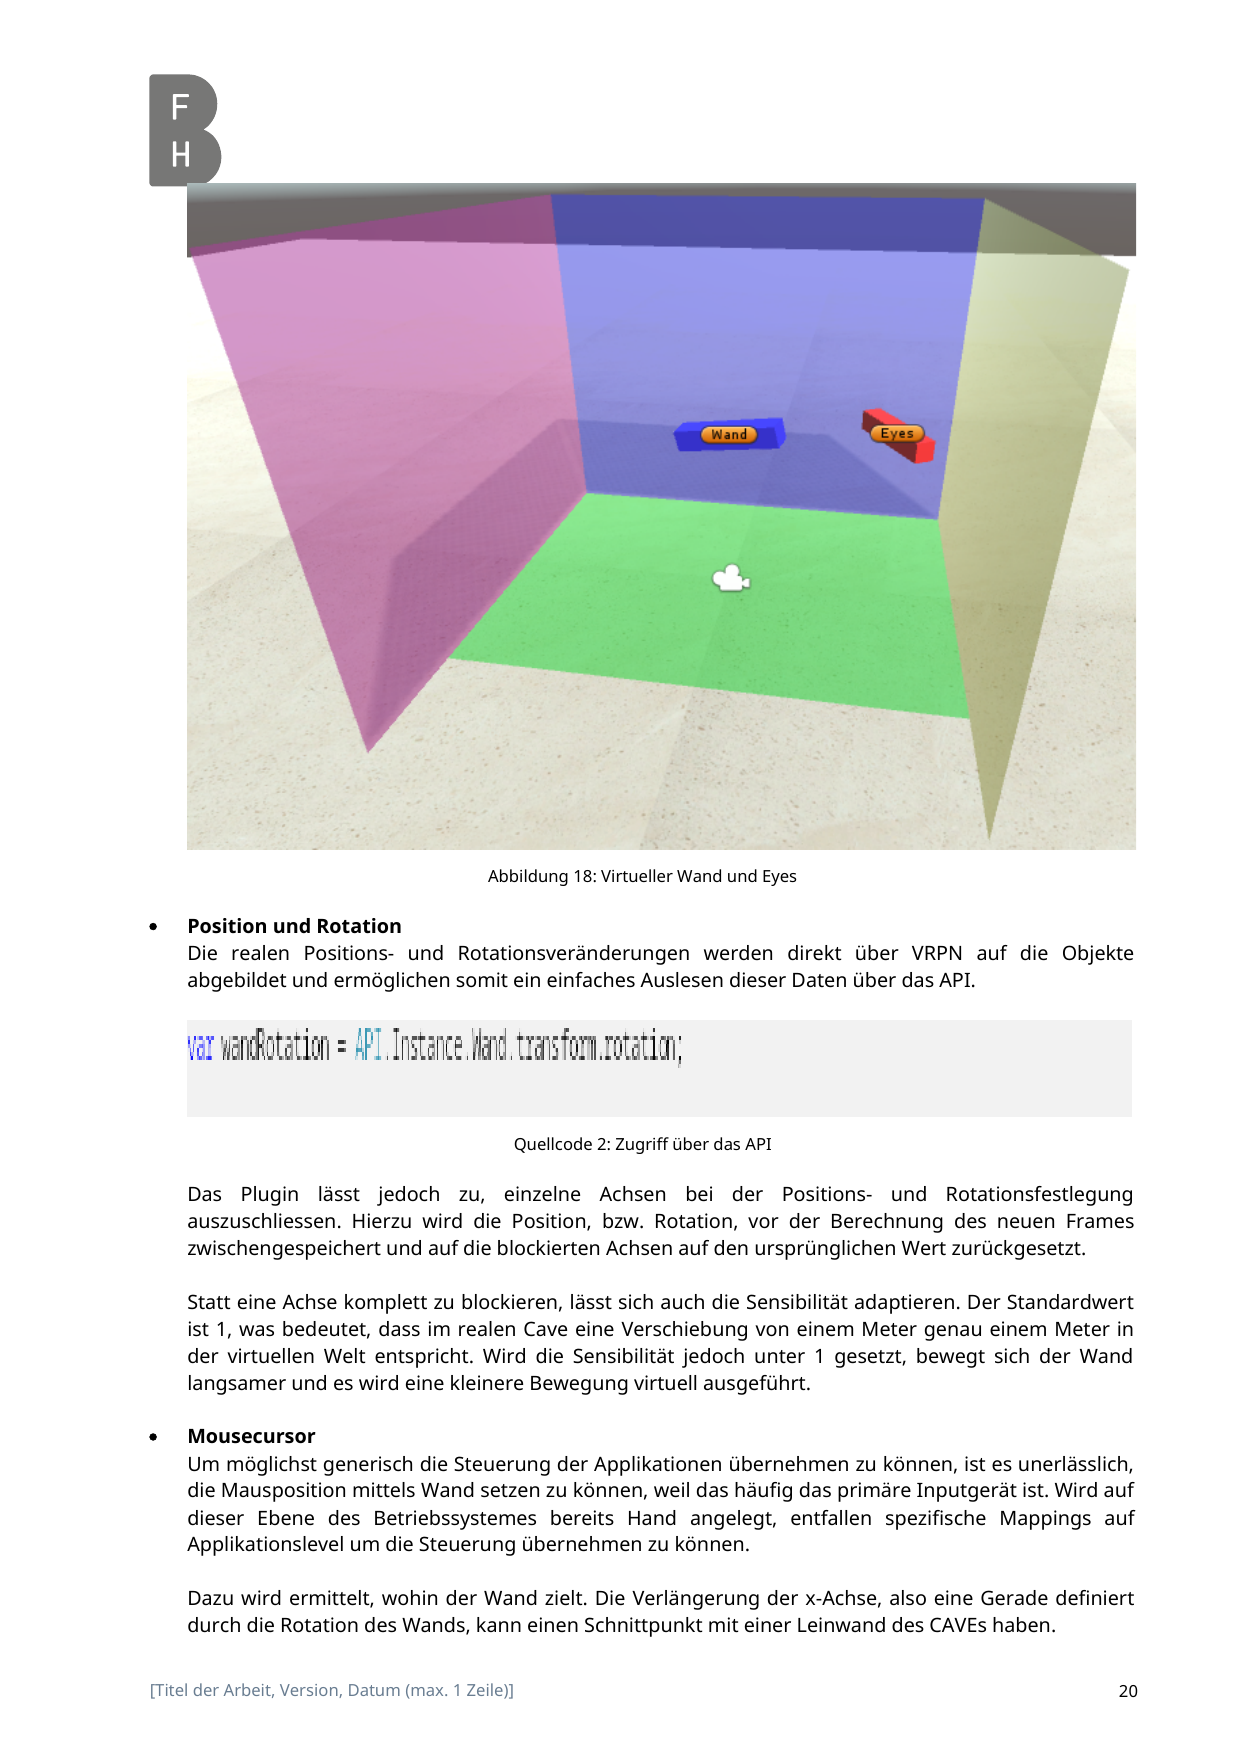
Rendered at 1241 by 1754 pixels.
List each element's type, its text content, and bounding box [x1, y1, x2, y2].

text Das Plugin lässt jedoch zu, einzelne Achsen bei der Positions- und Rotationsfestlegung auszuschliessen. Hierzu wird die Position, bzw. Rotation, vor der Berechnung des neuen Frames zwischengespeichert und auf die blockierten Achsen auf den ursprünglichen Wert zurückgesetzt. [187, 1180, 1136, 1261]
picture [187, 183, 1137, 850]
list Um möglichst generisch die Steuerung der Applikationen übernehmen zu können, ist es unerlässlich, die Mausposition mittels Wand setzen zu können, weil das häufig das primäre Inputgerät ist. Wird auf dieser Ebene des Betriebssystemes bereits Hand angelegt, entfallen spezifische Mappings auf Applikationslevel um die Steuerung übernehmen zu können. [187, 1450, 1136, 1558]
list Position und Rotation [149, 912, 1136, 939]
text Die realen Positions- und Rotationsveränderungen werden direkt über VRPN auf die Objekte abgebildet und ermöglichen somit ein einfaches Auslesen dieser Daten über das API. [187, 939, 1136, 993]
list Dazu wird ermittelt, wohin der Wand zielt. Die Verlängerung der x-Achse, also eine Gerade definiert durch die Rotation des Wands, kann einen Schnittpunkt mit einer Leinwand des CAVEs haben. [187, 1585, 1136, 1639]
list Mousecursor [149, 1423, 1136, 1450]
text Statt eine Achse komplett zu blockieren, lässt sich auch die Sensibilität adaptieren. Der Standardwert ist 1, was bedeutet, dass im realen Cave eine Verschiebung von einem Meter genau einem Meter in der virtuellen Welt entspricht. Wird die Sensibilität jedoch unter 1 gesetzt, bewegt sich der Wand langsamer und es wird eine kleinere Bewegung virtuell ausgeführt. [187, 1288, 1136, 1396]
